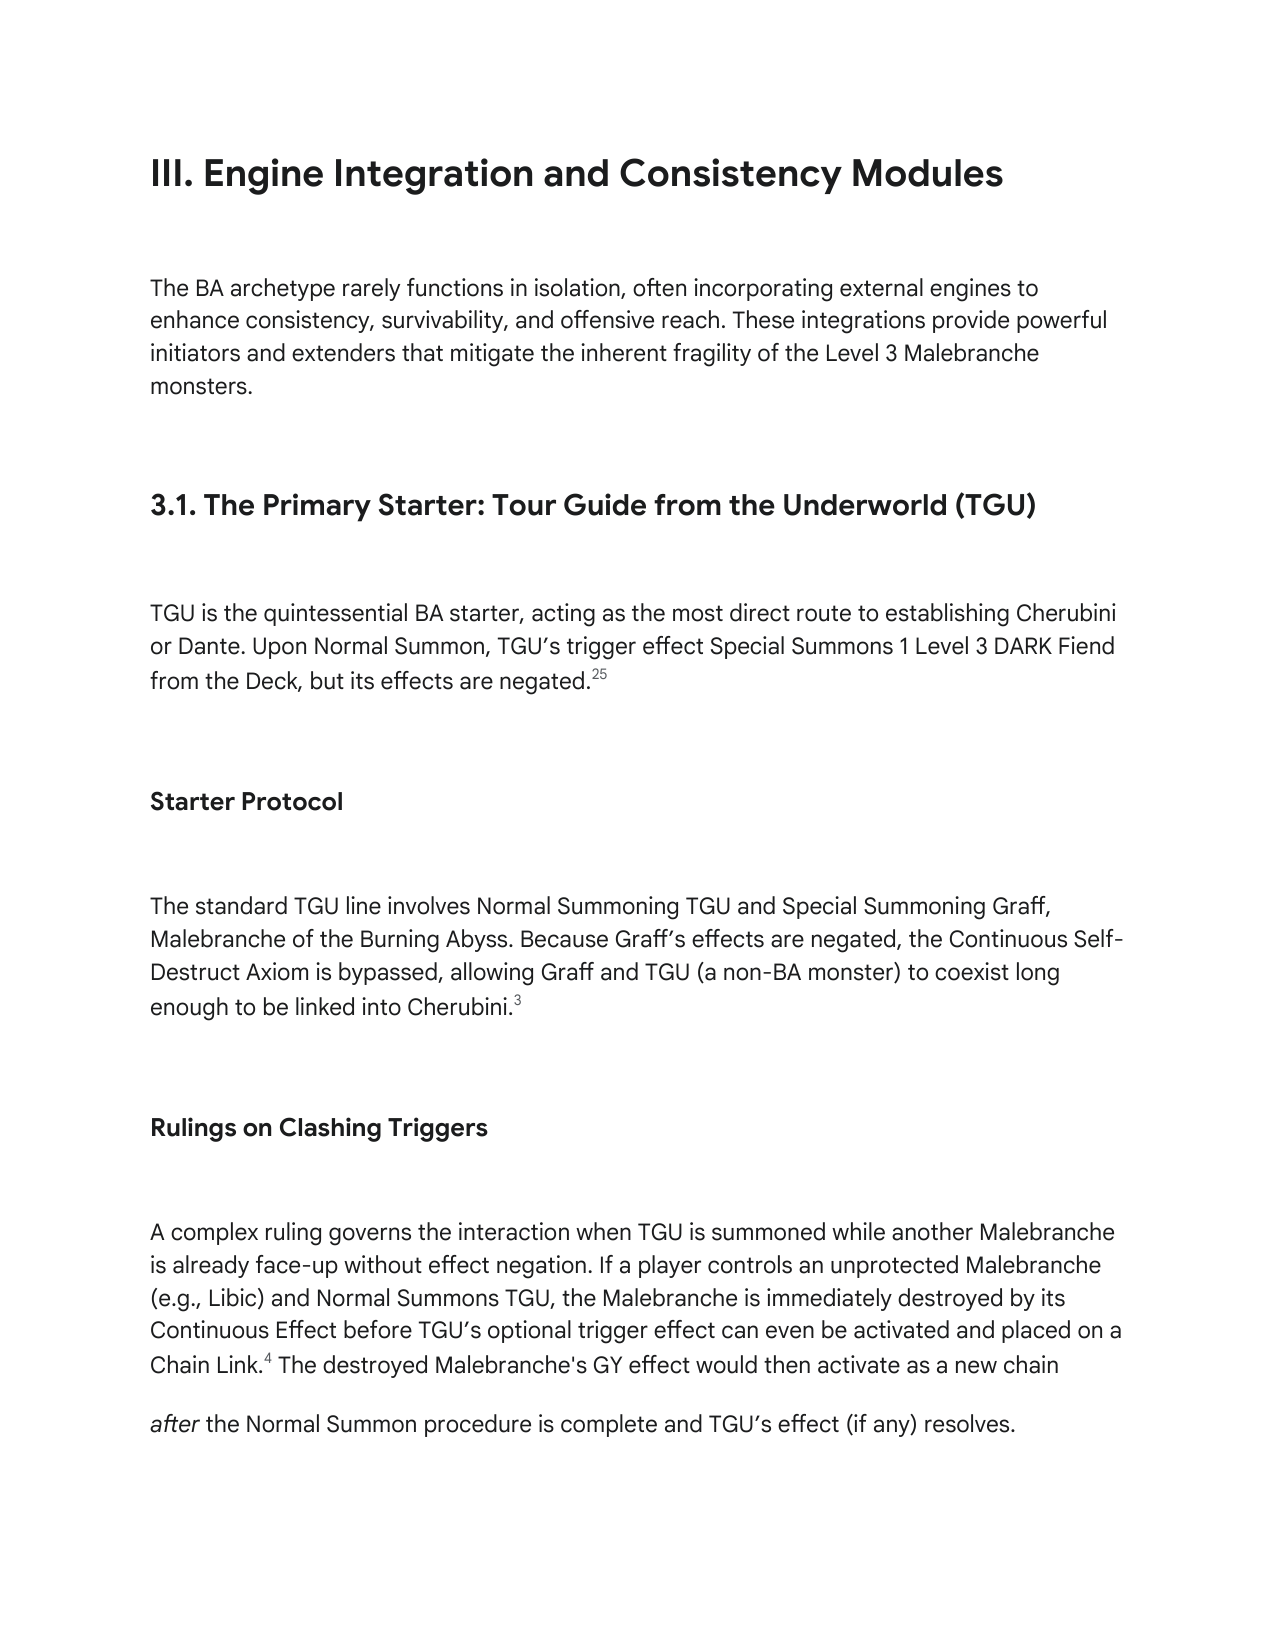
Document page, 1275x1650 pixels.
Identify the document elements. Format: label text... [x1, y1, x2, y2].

text after the Normal Summon procedure is complete and TGU’s effect (if any) resolves. [150, 1410, 1125, 1439]
subtitle Rulings on Clashing Triggers [150, 1112, 1125, 1144]
subtitle 3.1. The Primary Starter: Tour Guide from the Underworld (TGU) [150, 487, 1125, 524]
subtitle III. Engine Integration and Consistency Modules [150, 150, 1125, 197]
text TGU is the quintessential BA starter, acting as the most direct route to establishing Cherubini or Dante. Upon Normal Summon, TGU’s trigger effect Special Summons 1 Level 3 DARK Fiend from the Deck, but its effects are negated.25 [150, 599, 1125, 696]
text The BA archetype rarely functions in isolation, often incorporating external engines to enhance consistency, survivability, and offensive reach. These integrations provide powerful initiators and extenders that mitigate the inherent fragility of the Level 3 Malebranche monsters. [150, 274, 1125, 401]
text The standard TGU line involves Normal Summoning TGU and Special Summoning Graff, Malebranche of the Burning Abyss. Because Graff’s effects are negated, the Continuous Self-Destruct Axiom is bypassed, allowing Graff and TGU (a non-BA monster) to coexist long enough to be linked into Cherubini.3 [150, 892, 1125, 1022]
subtitle Starter Protocol [150, 786, 1125, 818]
text A complex ruling governs the interaction when TGU is summoned while another Malebranche is already face-up without effect negation. If a player controls an unprotected Malebranche (e.g., Libic) and Normal Summons TGU, the Malebranche is immediately destroyed by its Continuous Effect before TGU’s optional trigger effect can even be activated and placed on a Chain Link.4 The destroyed Malebranche's GY effect would then activate as a new chain [150, 1218, 1125, 1381]
